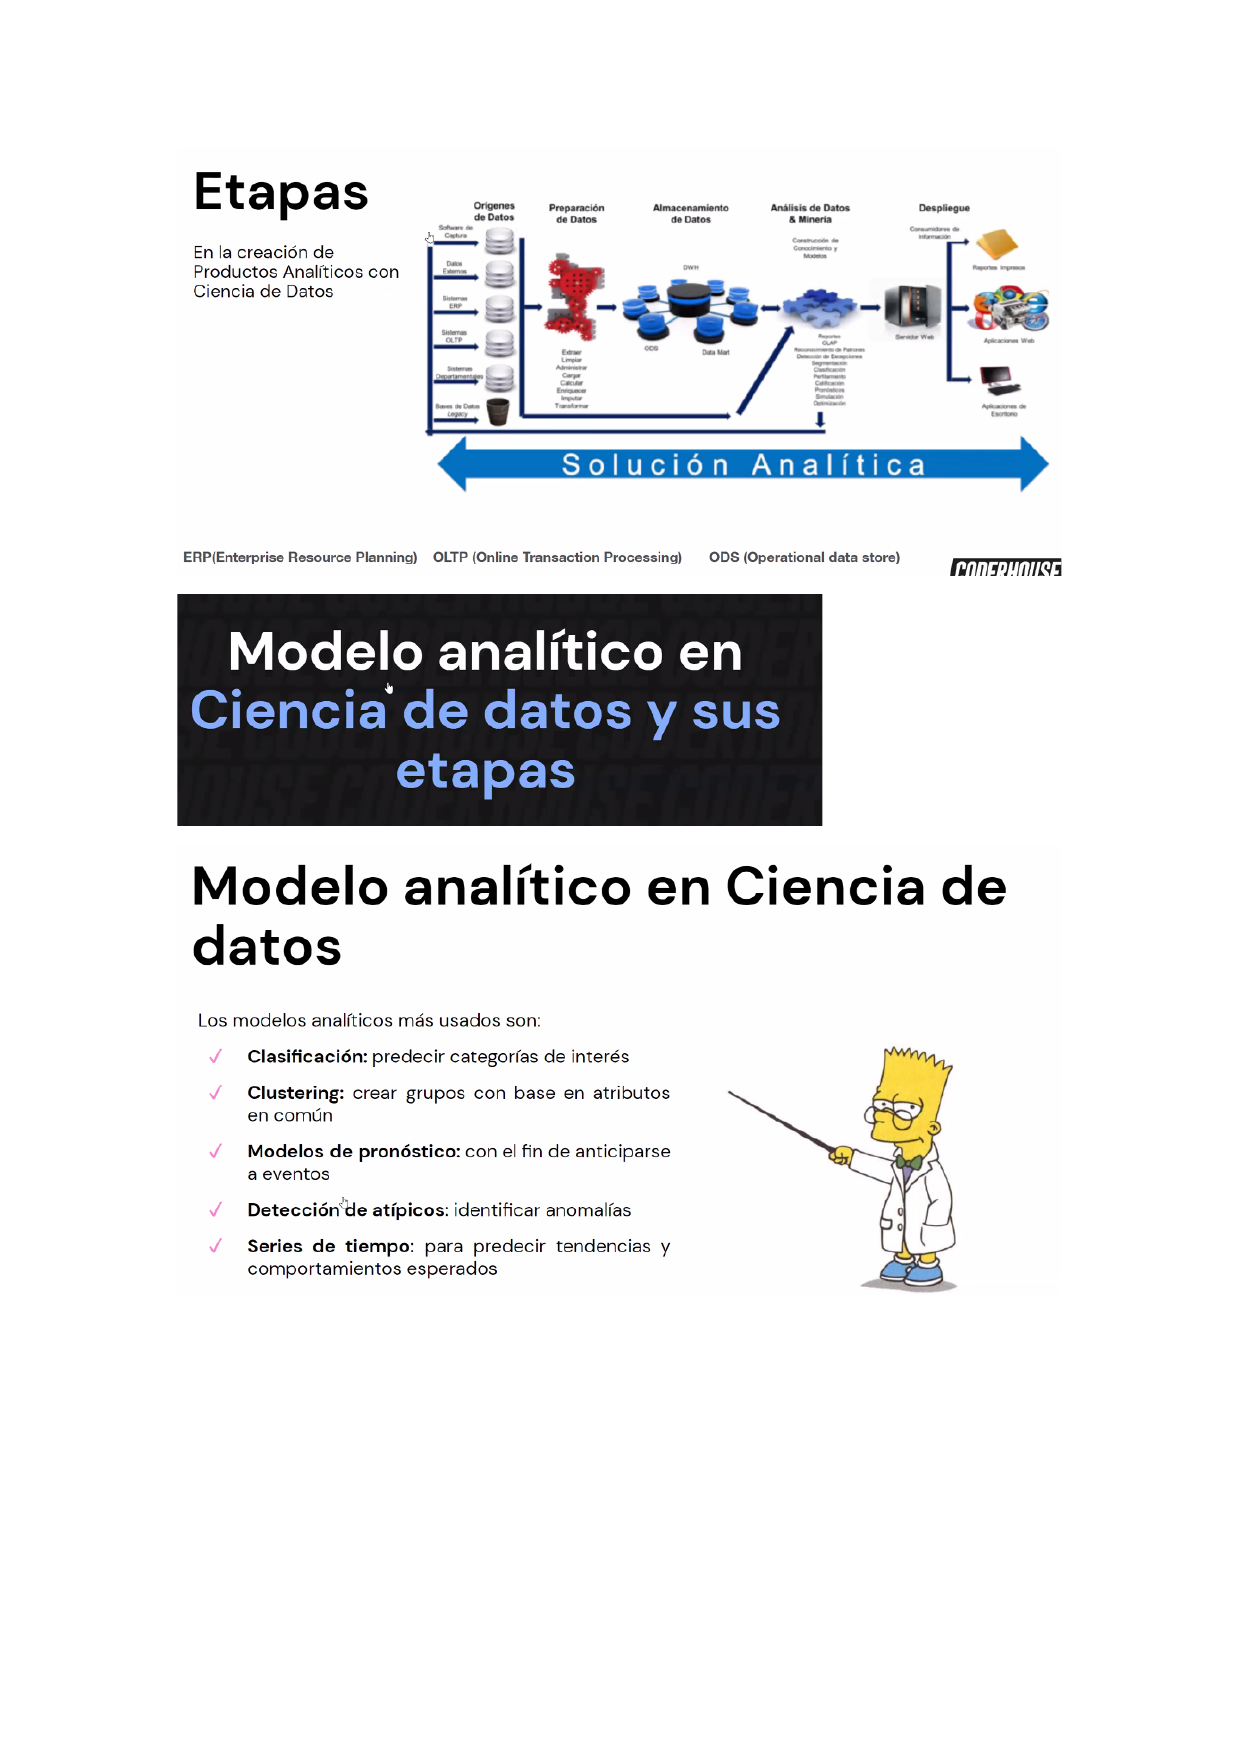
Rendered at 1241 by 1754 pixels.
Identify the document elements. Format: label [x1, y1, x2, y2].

picture [177, 844, 1062, 1295]
picture [177, 594, 823, 826]
picture [177, 147, 1062, 576]
